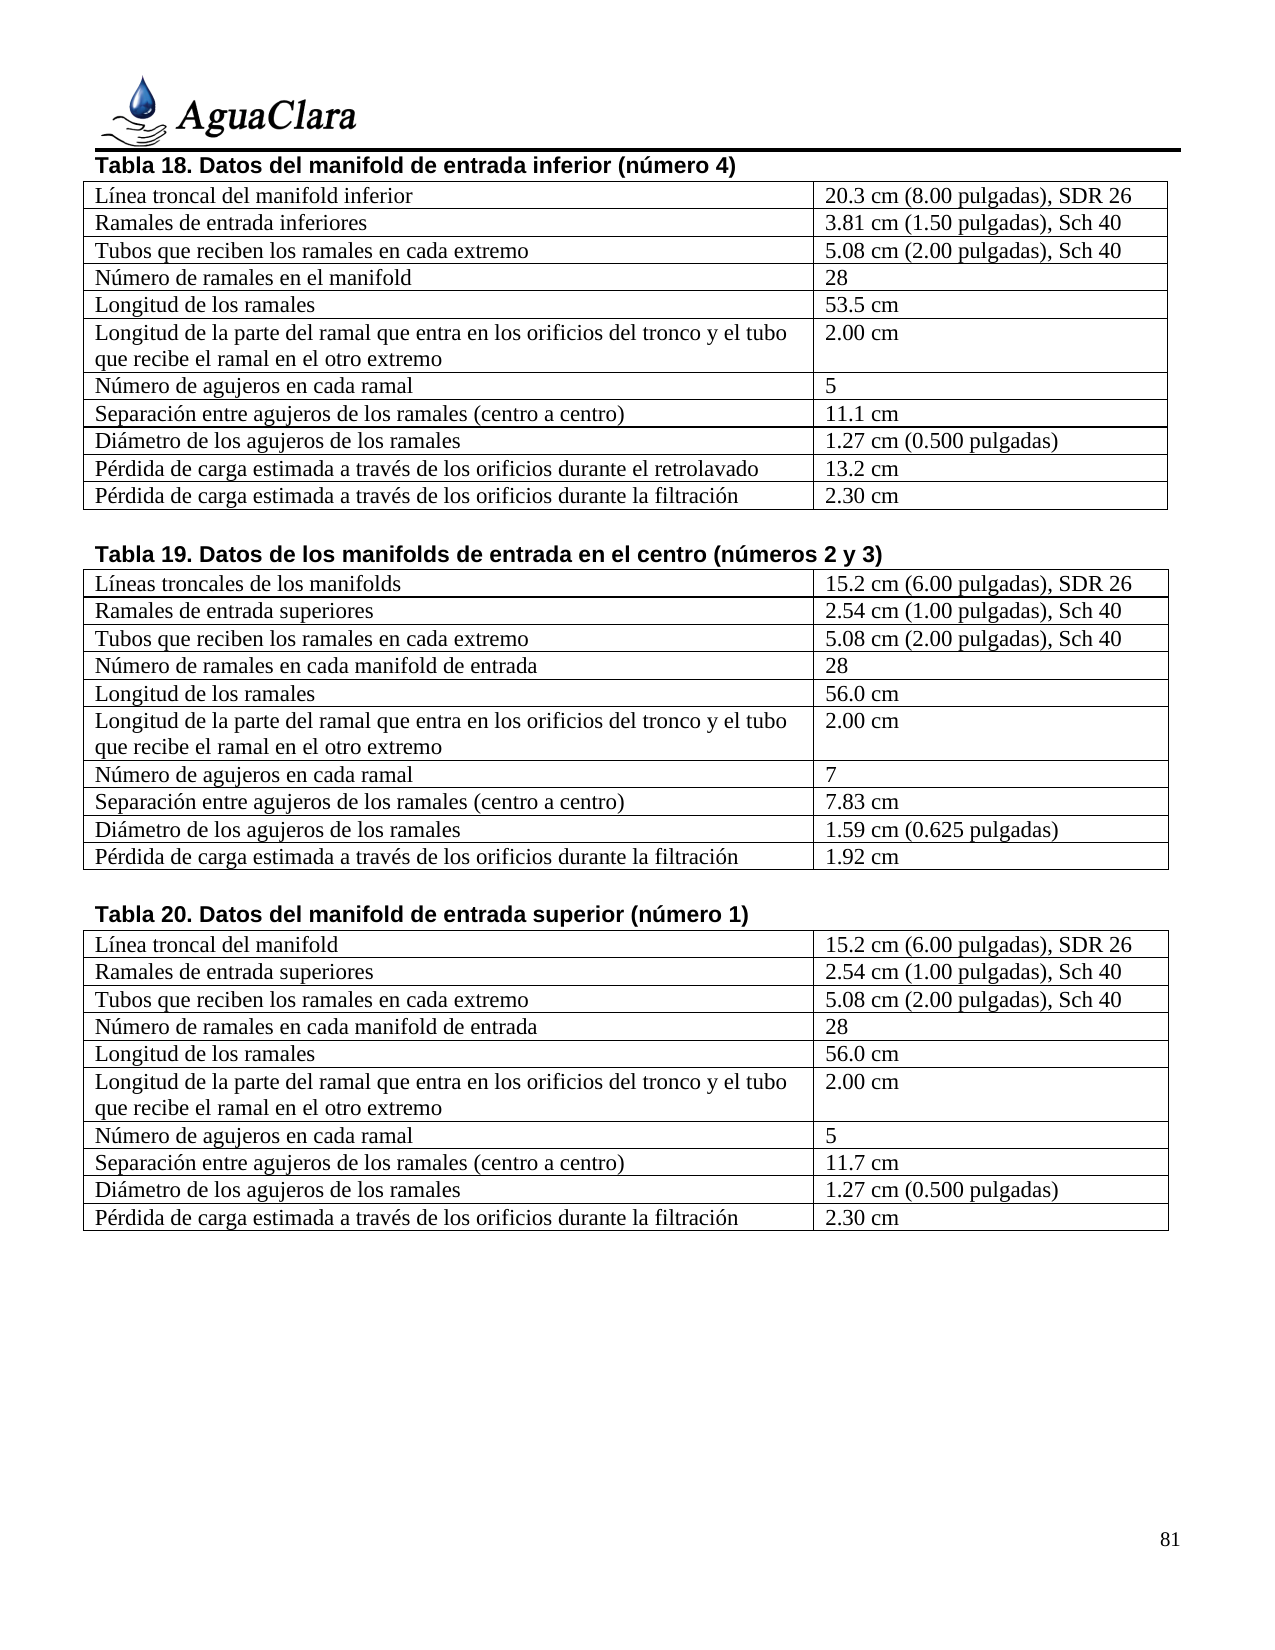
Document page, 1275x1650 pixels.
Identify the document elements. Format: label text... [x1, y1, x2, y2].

table_cell 2.00 cm [814, 319, 1167, 372]
table_cell Separación entre agujeros de los ramales (centro a centro) [84, 788, 813, 814]
table_cell Número de agujeros en cada ramal [84, 1122, 813, 1148]
table_cell Ramales de entrada superiores [84, 958, 813, 985]
table_header 15.2 cm (6.00 pulgadas), SDR 26 [814, 931, 1168, 957]
table_header 20.3 cm (8.00 pulgadas), SDR 26 [814, 182, 1167, 208]
table_header Líneas troncales de los manifolds [84, 570, 813, 596]
table_cell Pérdida de carga estimada a través de los orificios durante la filtración [84, 843, 813, 869]
table_cell 13.2 cm [814, 455, 1167, 481]
table_cell Longitud de los ramales [84, 1041, 813, 1067]
table_cell Pérdida de carga estimada a través de los orificios durante el retrolavado [84, 455, 813, 481]
table_cell Número de agujeros en cada ramal [84, 761, 813, 787]
table_cell 1.27 cm (0.500 pulgadas) [814, 428, 1167, 454]
table_cell Diámetro de los agujeros de los ramales [84, 816, 813, 842]
table_cell Longitud de la parte del ramal que entra en los orificios del tronco y el tubo que recibe el ramal en el otro extremo [84, 1068, 813, 1121]
table_cell Separación entre agujeros de los ramales (centro a centro) [84, 400, 813, 426]
table_cell 1.27 cm (0.500 pulgadas) [814, 1176, 1168, 1203]
text Tabla 19. Datos de los manifolds de entrada en el centro (números 2 y 3) [94, 541, 1181, 567]
table_cell 28 [814, 264, 1167, 290]
table_cell Número de ramales en cada manifold de entrada [84, 1013, 813, 1039]
table_cell Tubos que reciben los ramales en cada extremo [84, 625, 813, 651]
table_cell 5.08 cm (2.00 pulgadas), Sch 40 [814, 625, 1168, 651]
table_cell 2.54 cm (1.00 pulgadas), Sch 40 [814, 958, 1168, 985]
table_cell 3.81 cm (1.50 pulgadas), Sch 40 [814, 209, 1167, 236]
table_cell Número de agujeros en cada ramal [84, 373, 813, 399]
table_cell 2.30 cm [814, 1204, 1168, 1230]
table_cell Pérdida de carga estimada a través de los orificios durante la filtración [84, 482, 813, 508]
table_cell Ramales de entrada inferiores [84, 209, 813, 236]
table_cell 2.54 cm (1.00 pulgadas), Sch 40 [814, 598, 1168, 624]
table_header Línea troncal del manifold [84, 931, 813, 957]
table_cell 53.5 cm [814, 291, 1167, 318]
table_cell 28 [814, 652, 1168, 679]
table_cell 11.7 cm [814, 1149, 1168, 1175]
picture [94, 75, 373, 148]
table_cell Longitud de la parte del ramal que entra en los orificios del tronco y el tubo que recibe el ramal en el otro extremo [84, 707, 813, 760]
table_cell Diámetro de los agujeros de los ramales [84, 428, 813, 454]
table_cell Número de ramales en el manifold [84, 264, 813, 290]
table_cell 56.0 cm [814, 680, 1168, 706]
table_cell 2.00 cm [814, 707, 1168, 760]
table_cell 1.92 cm [814, 843, 1168, 869]
table_cell Ramales de entrada superiores [84, 598, 813, 624]
table_header 15.2 cm (6.00 pulgadas), SDR 26 [814, 570, 1168, 596]
table_cell Longitud de la parte del ramal que entra en los orificios del tronco y el tubo que recibe el ramal en el otro extremo [84, 319, 813, 372]
table_cell Longitud de los ramales [84, 291, 813, 318]
table_cell 5 [814, 1122, 1168, 1148]
table_cell 7 [814, 761, 1168, 787]
table_cell 1.59 cm (0.625 pulgadas) [814, 816, 1168, 842]
table_cell 5 [814, 373, 1167, 399]
table_cell Tubos que reciben los ramales en cada extremo [84, 237, 813, 263]
table_cell Diámetro de los agujeros de los ramales [84, 1176, 813, 1203]
table_cell 2.30 cm [814, 482, 1167, 508]
text Tabla 18. Datos del manifold de entrada inferior (número 4) [94, 152, 1181, 179]
table_cell 5.08 cm (2.00 pulgadas), Sch 40 [814, 237, 1167, 263]
table_cell Número de ramales en cada manifold de entrada [84, 652, 813, 679]
table_cell Longitud de los ramales [84, 680, 813, 706]
table_cell Separación entre agujeros de los ramales (centro a centro) [84, 1149, 813, 1175]
table_cell 5.08 cm (2.00 pulgadas), Sch 40 [814, 986, 1168, 1012]
table_cell 7.83 cm [814, 788, 1168, 814]
table_cell 28 [814, 1013, 1168, 1039]
table_cell 56.0 cm [814, 1041, 1168, 1067]
table_cell 2.00 cm [814, 1068, 1168, 1121]
table_cell Pérdida de carga estimada a través de los orificios durante la filtración [84, 1204, 813, 1230]
text Tabla 20. Datos del manifold de entrada superior (número 1) [94, 901, 1181, 928]
table_cell 11.1 cm [814, 400, 1167, 426]
table_header Línea troncal del manifold inferior [84, 182, 813, 208]
table_cell Tubos que reciben los ramales en cada extremo [84, 986, 813, 1012]
